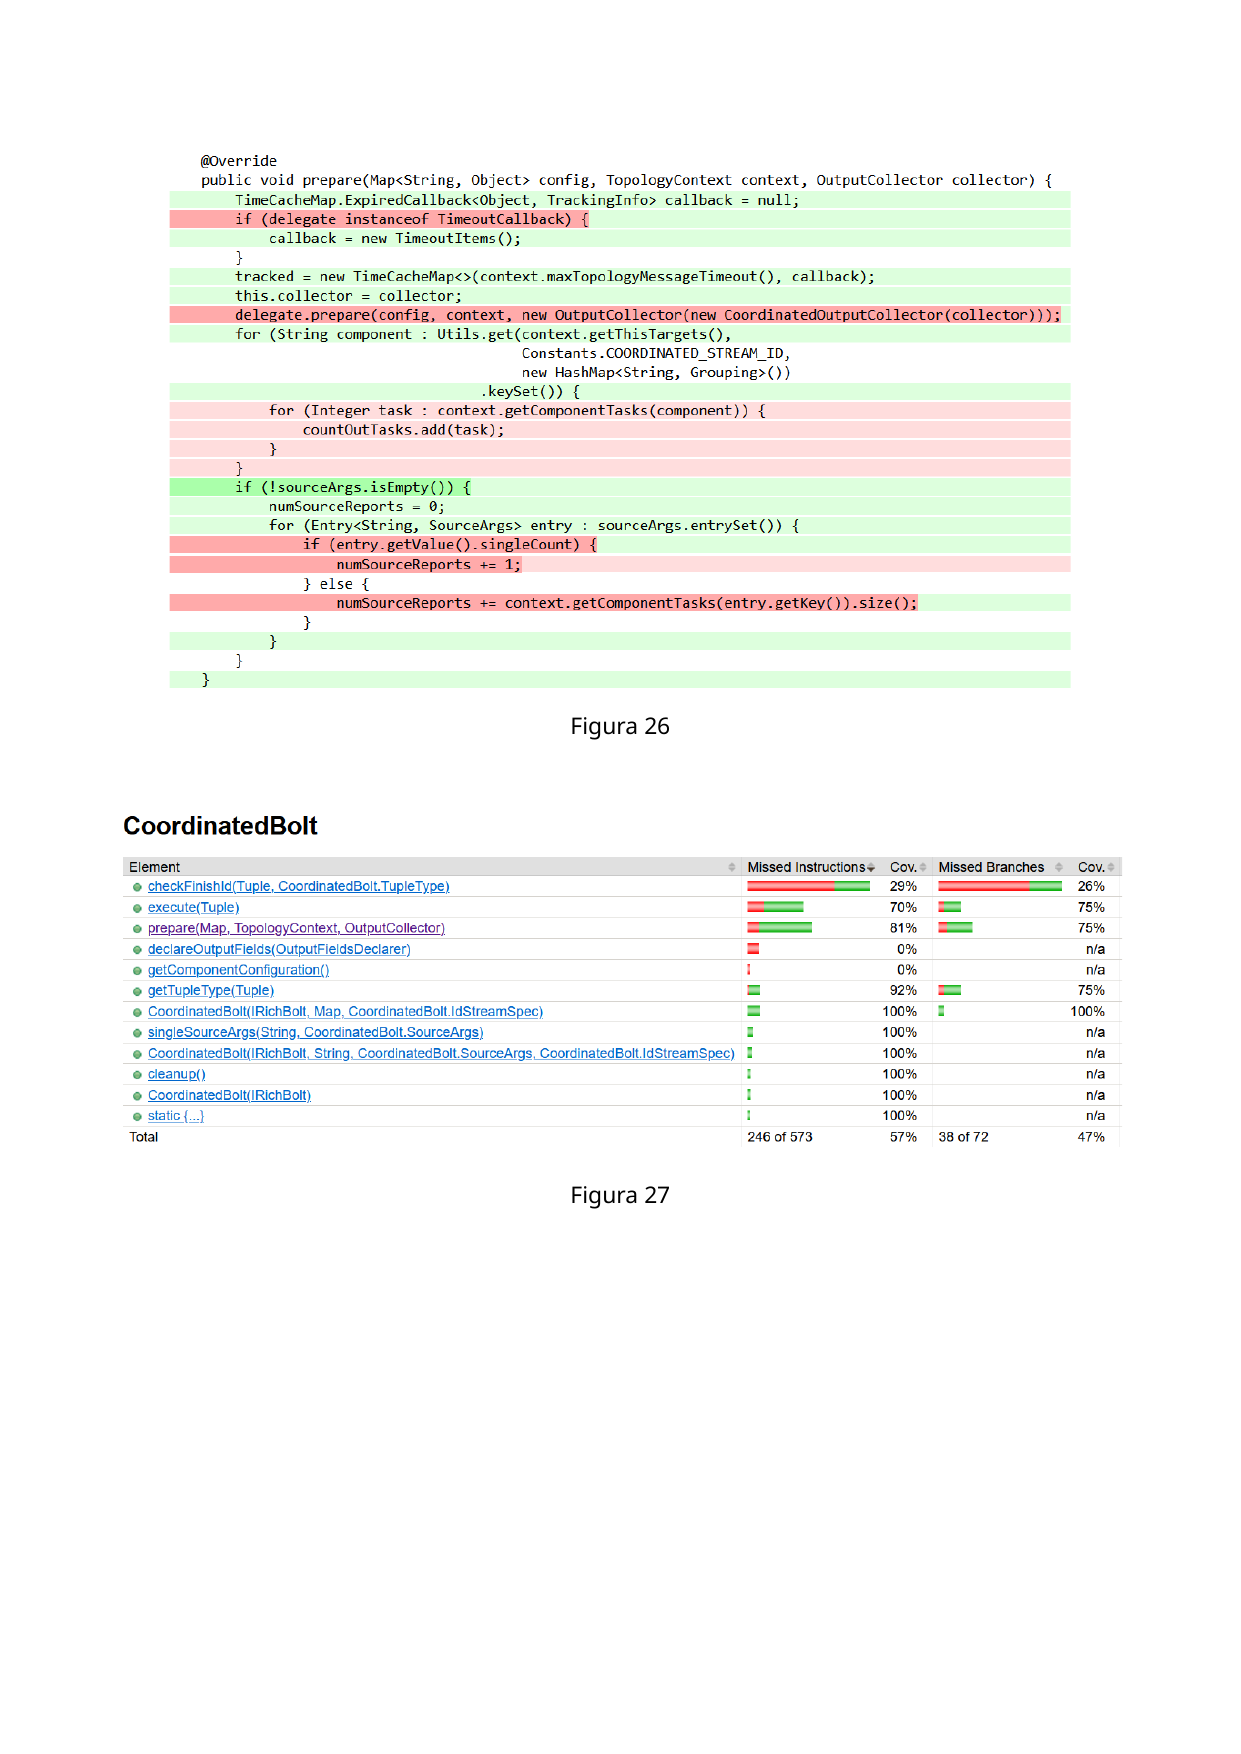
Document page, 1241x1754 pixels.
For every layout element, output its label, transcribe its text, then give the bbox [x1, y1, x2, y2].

picture [118, 804, 1123, 1161]
text Figura 27 [118, 1179, 1122, 1211]
text Figura 26 [118, 710, 1122, 742]
picture [169, 147, 1071, 692]
